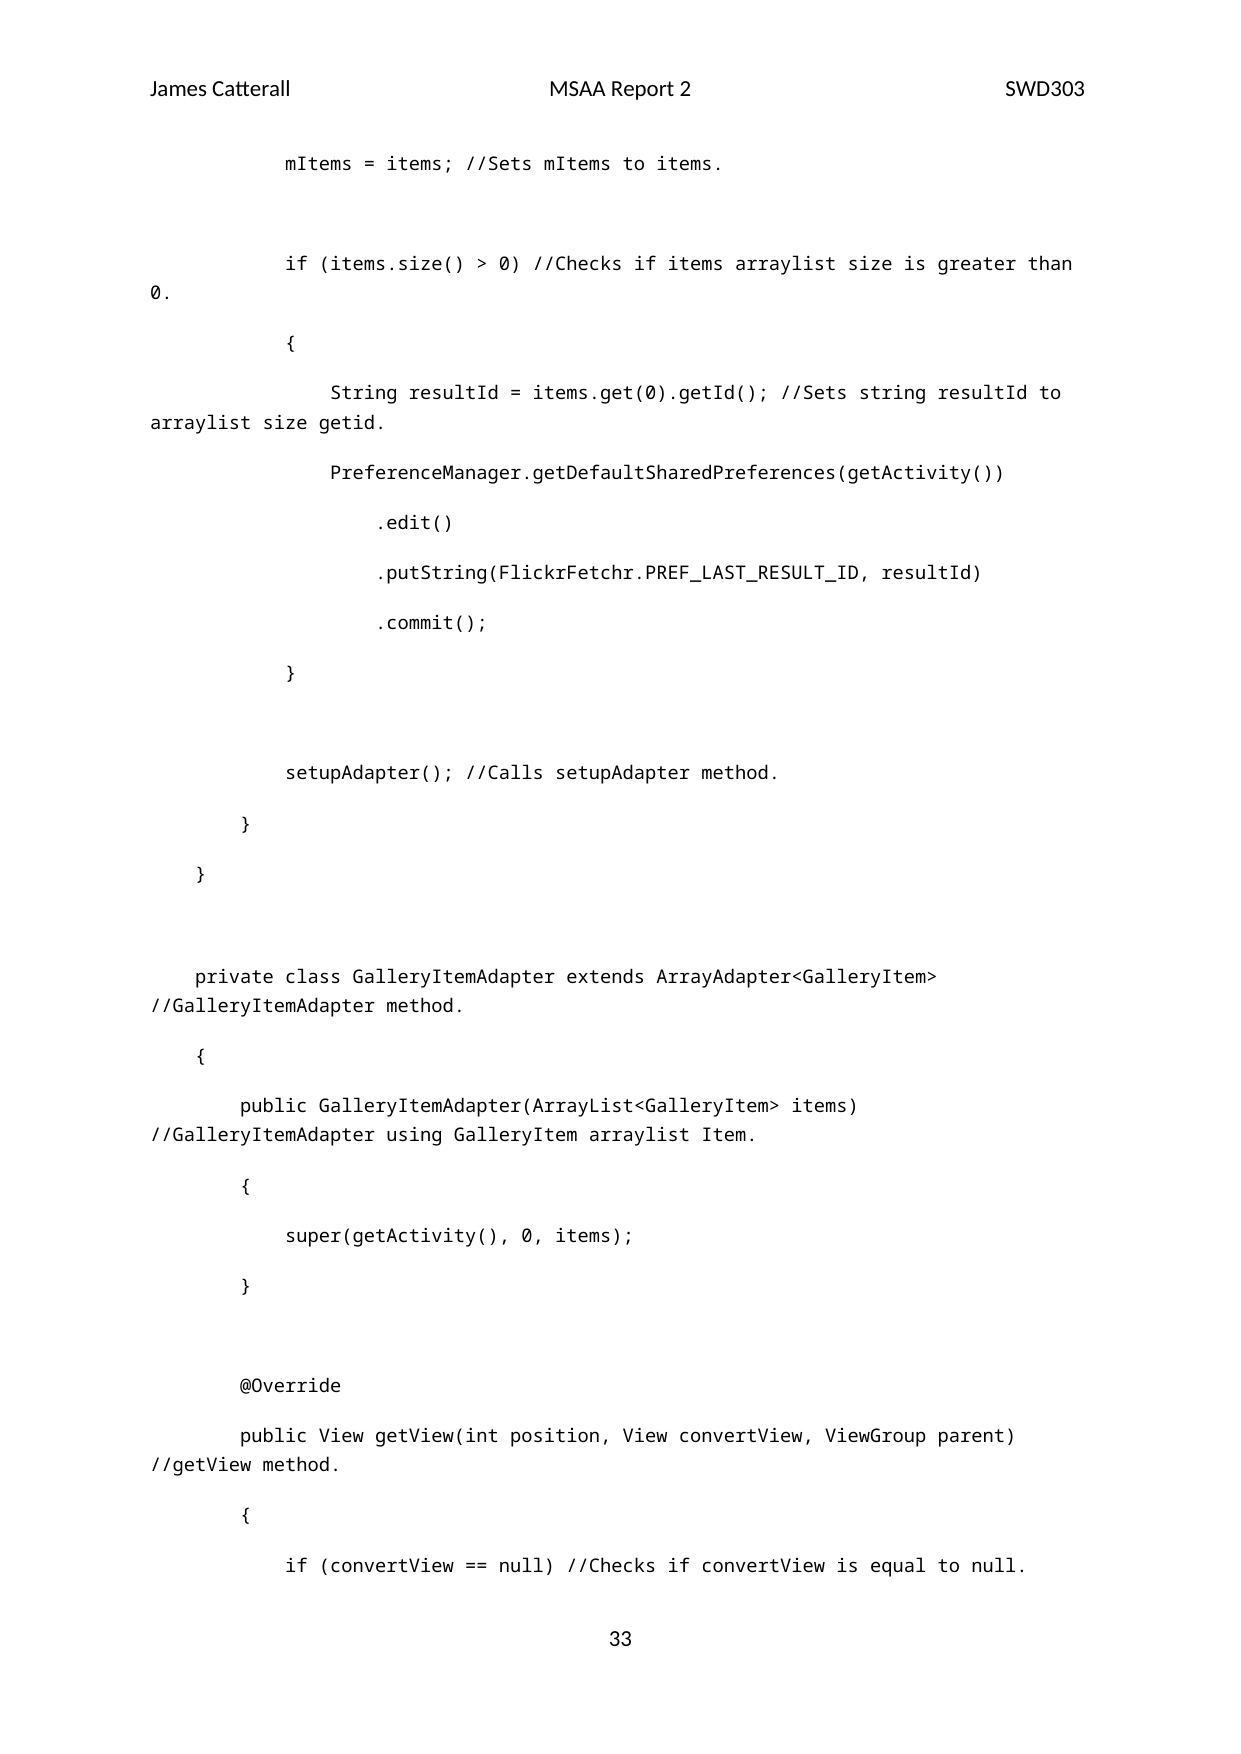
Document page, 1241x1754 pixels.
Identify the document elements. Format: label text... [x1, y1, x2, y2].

text } [150, 860, 1090, 885]
text setupAdapter(); //Calls setupAdapter method. [150, 760, 1090, 785]
text .putString(FlickrFetchr.PREF_LAST_RESULT_ID, resultId) [150, 559, 1090, 585]
text } [150, 659, 1090, 685]
text String resultId = items.get(0).getId(); //Sets string resultId to arraylist size getid. [150, 380, 1090, 434]
text .edit() [150, 509, 1090, 535]
text { [150, 1172, 1090, 1197]
text if (items.size() > 0) //Checks if items arraylist size is greater than 0. [150, 250, 1090, 305]
text mItems = items; //Sets mItems to items. [150, 150, 1090, 176]
text { [150, 1042, 1090, 1068]
text public GalleryItemAdapter(ArrayList<GalleryItem> items) //GalleryItemAdapter using GalleryItem arraylist Item. [150, 1092, 1090, 1147]
text { [150, 329, 1090, 355]
text @Override [150, 1372, 1090, 1398]
text } [150, 810, 1090, 835]
text private class GalleryItemAdapter extends ArrayAdapter<GalleryItem> //GalleryItemAdapter method. [150, 963, 1090, 1018]
text .commit(); [150, 609, 1090, 635]
text PreferenceManager.getDefaultSharedPreferences(getActivity()) [150, 459, 1090, 484]
text public View getView(int position, View convertView, ViewGroup parent) //getView method. [150, 1422, 1090, 1477]
text } [150, 1272, 1090, 1298]
text super(getActivity(), 0, items); [150, 1222, 1090, 1247]
text if (convertView == null) //Checks if convertView is equal to null. [150, 1552, 1090, 1577]
text { [150, 1502, 1090, 1527]
